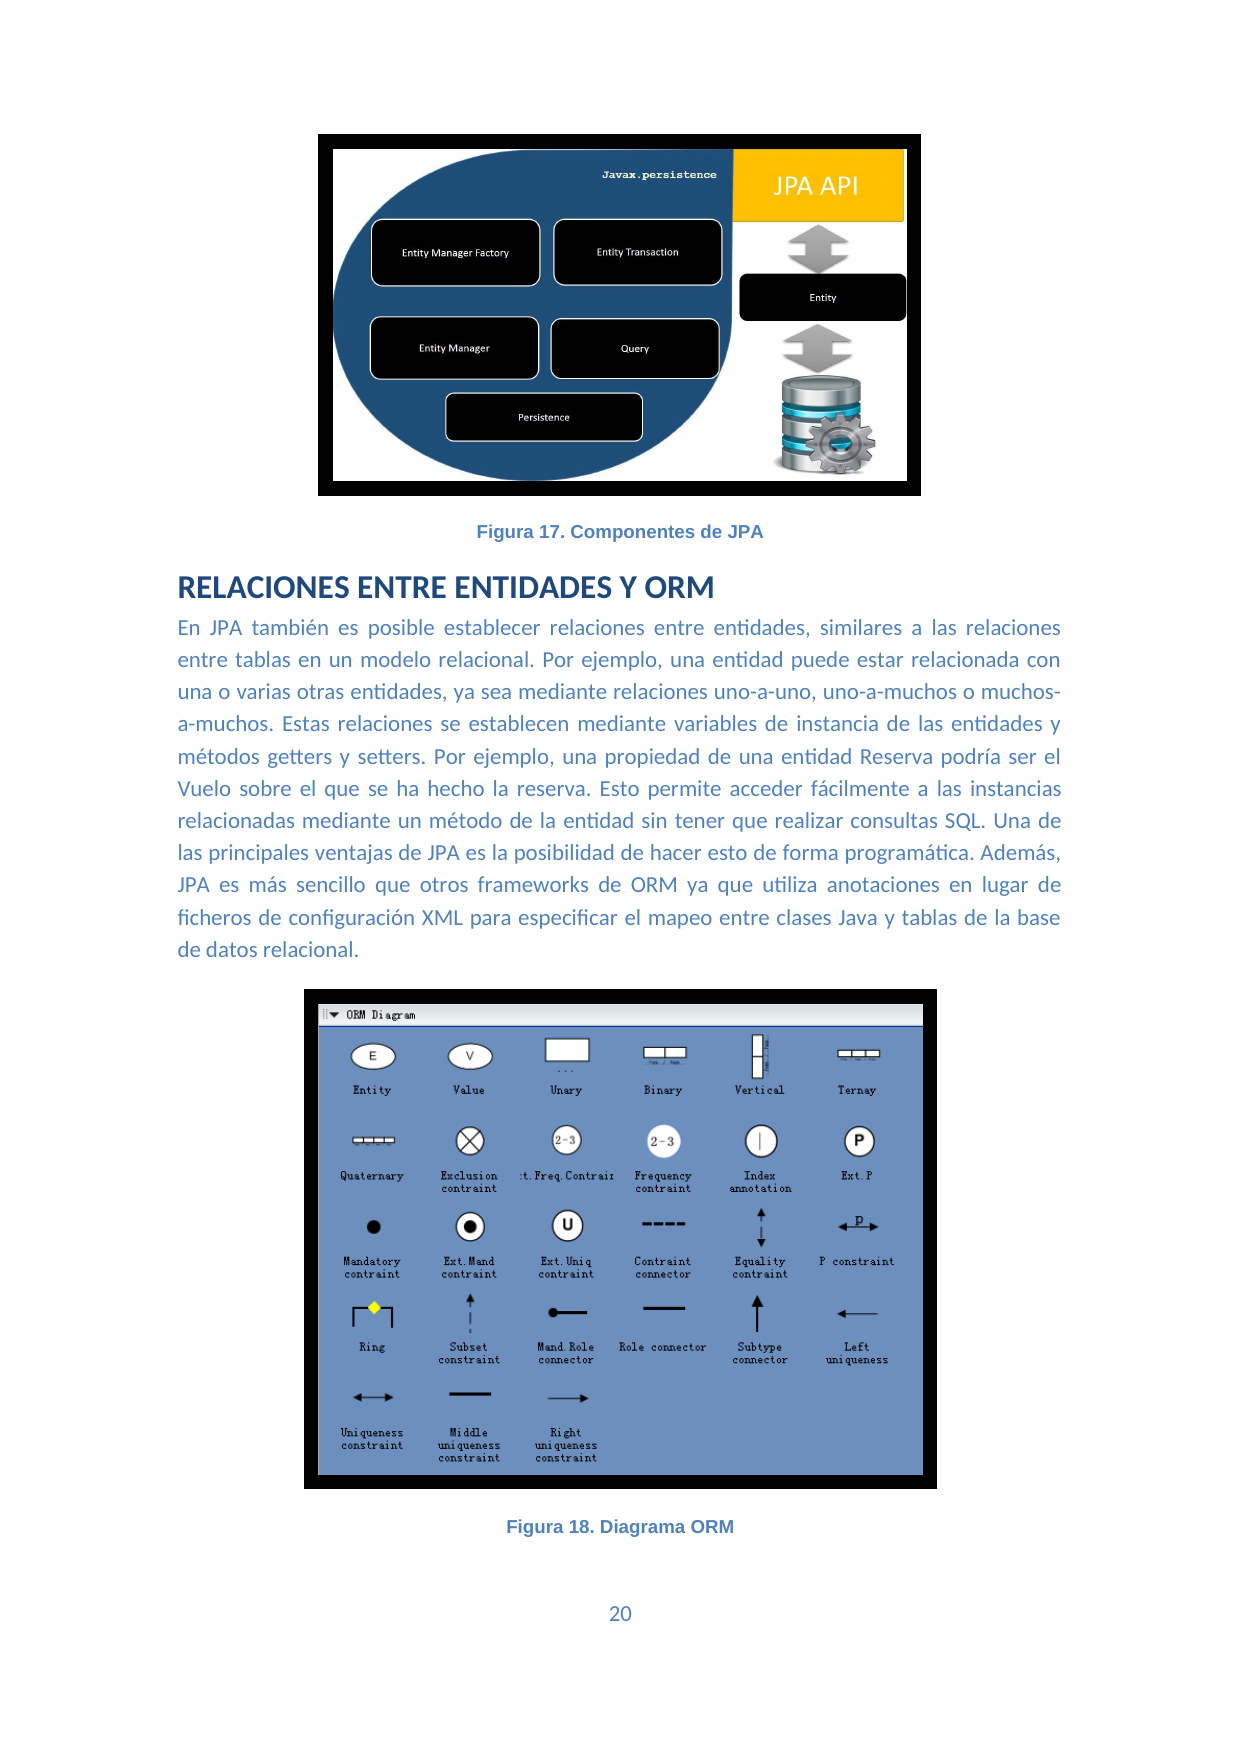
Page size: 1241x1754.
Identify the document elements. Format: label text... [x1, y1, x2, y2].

picture [318, 1004, 923, 1475]
subtitle RELACIONES ENTRE ENTIDADES Y ORM [177, 566, 1063, 607]
text Figura 17. Componentes de JPA [177, 521, 1063, 542]
text En JPA también es posible establecer relaciones entre entidades, similares a las relaciones entre tablas en un modelo relacional. Por ejemplo, una entidad puede estar relacionada con una o varias otras entidades, ya sea mediante relaciones uno-a-uno, uno-a-muchos o muchos-a-muchos. Estas relaciones se establecen mediante variables de instancia de las entidades y métodos getters y setters. Por ejemplo, una propiedad de una entidad Reserva podría ser el Vuelo sobre el que se ha hecho la reserva. Esto permite acceder fácilmente a las instancias relacionadas mediante un método de la entidad sin tener que realizar consultas SQL. Una de las principales ventajas de JPA es la posibilidad de hacer esto de forma programática. Además, JPA es más sencillo que otros frameworks de ORM ya que utiliza anotaciones en lugar de ficheros de configuración XML para especificar el mapeo entre clases Java y tablas de la base de datos relacional. [177, 613, 1063, 963]
picture [333, 149, 907, 481]
text Figura 18. Diagrama ORM [177, 1516, 1063, 1538]
